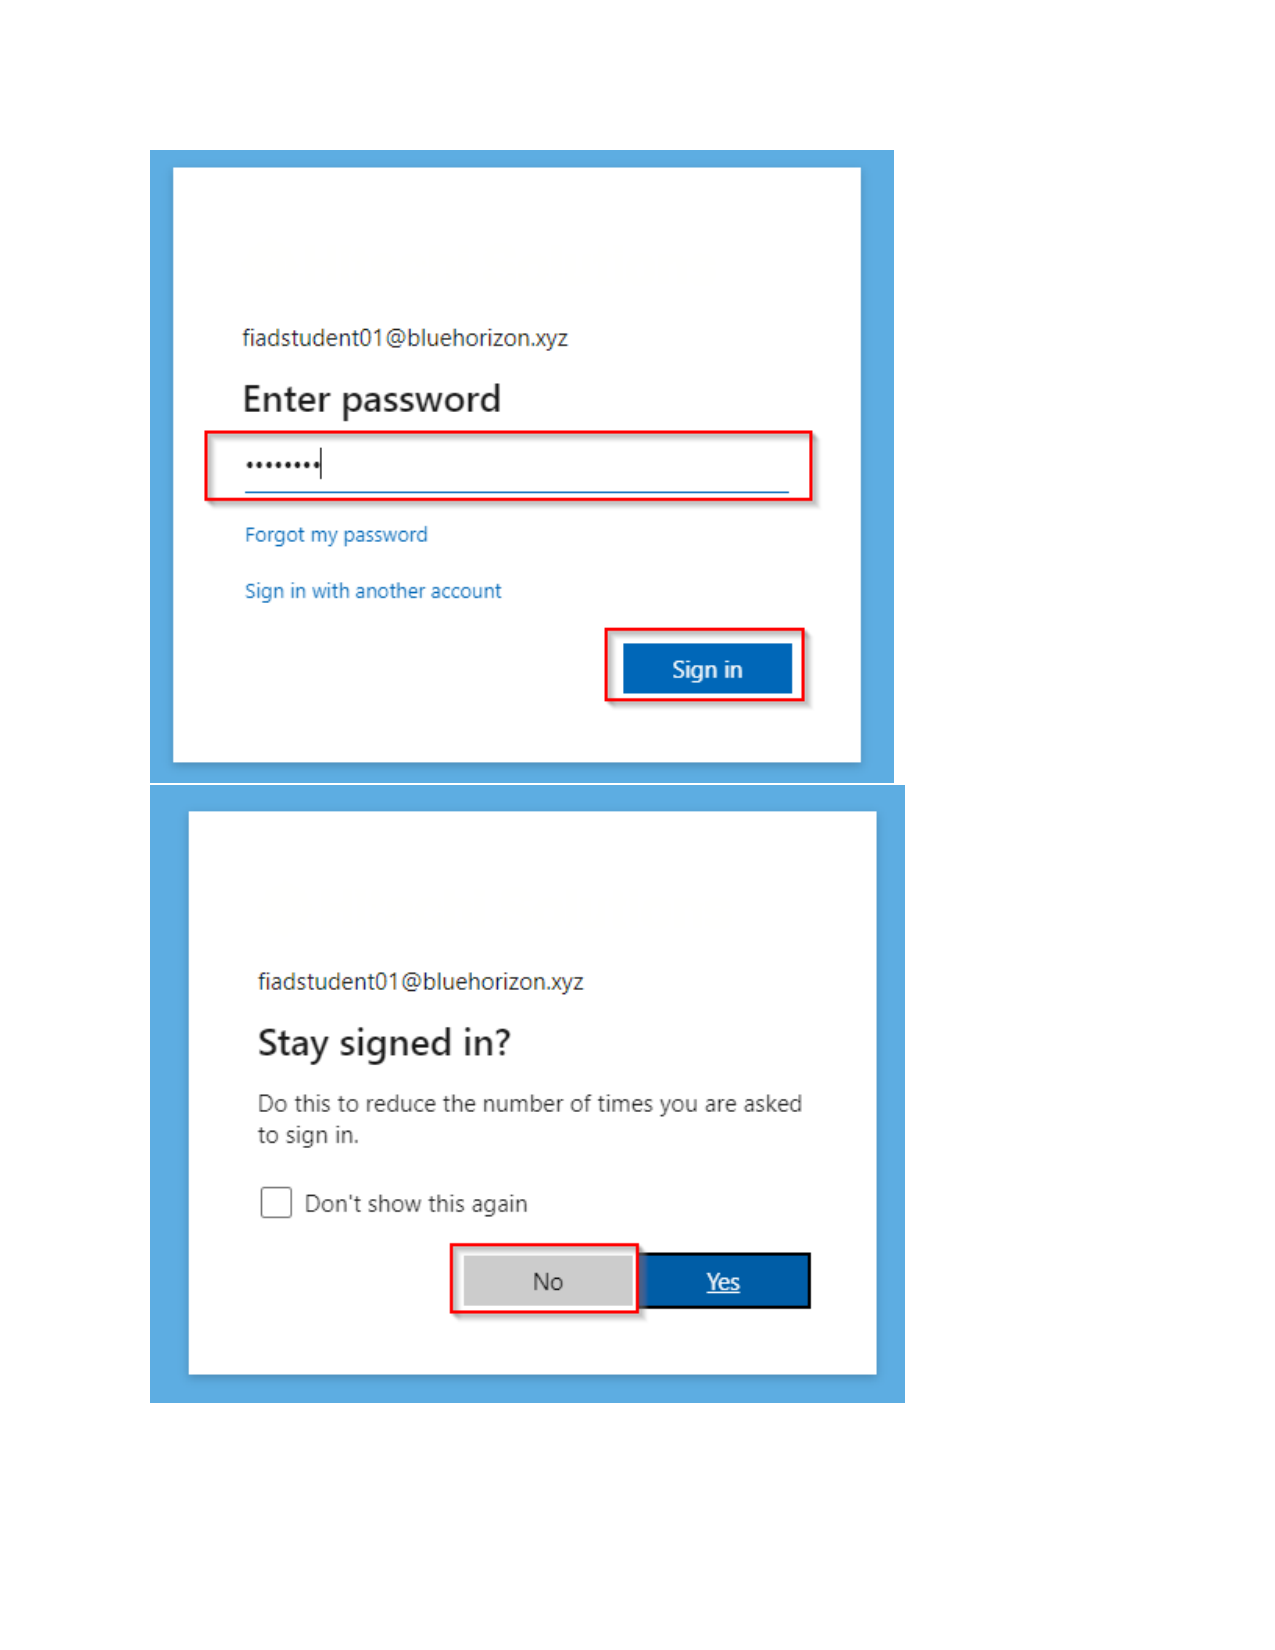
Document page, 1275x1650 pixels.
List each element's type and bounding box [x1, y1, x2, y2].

picture [150, 150, 894, 783]
picture [150, 785, 905, 1403]
